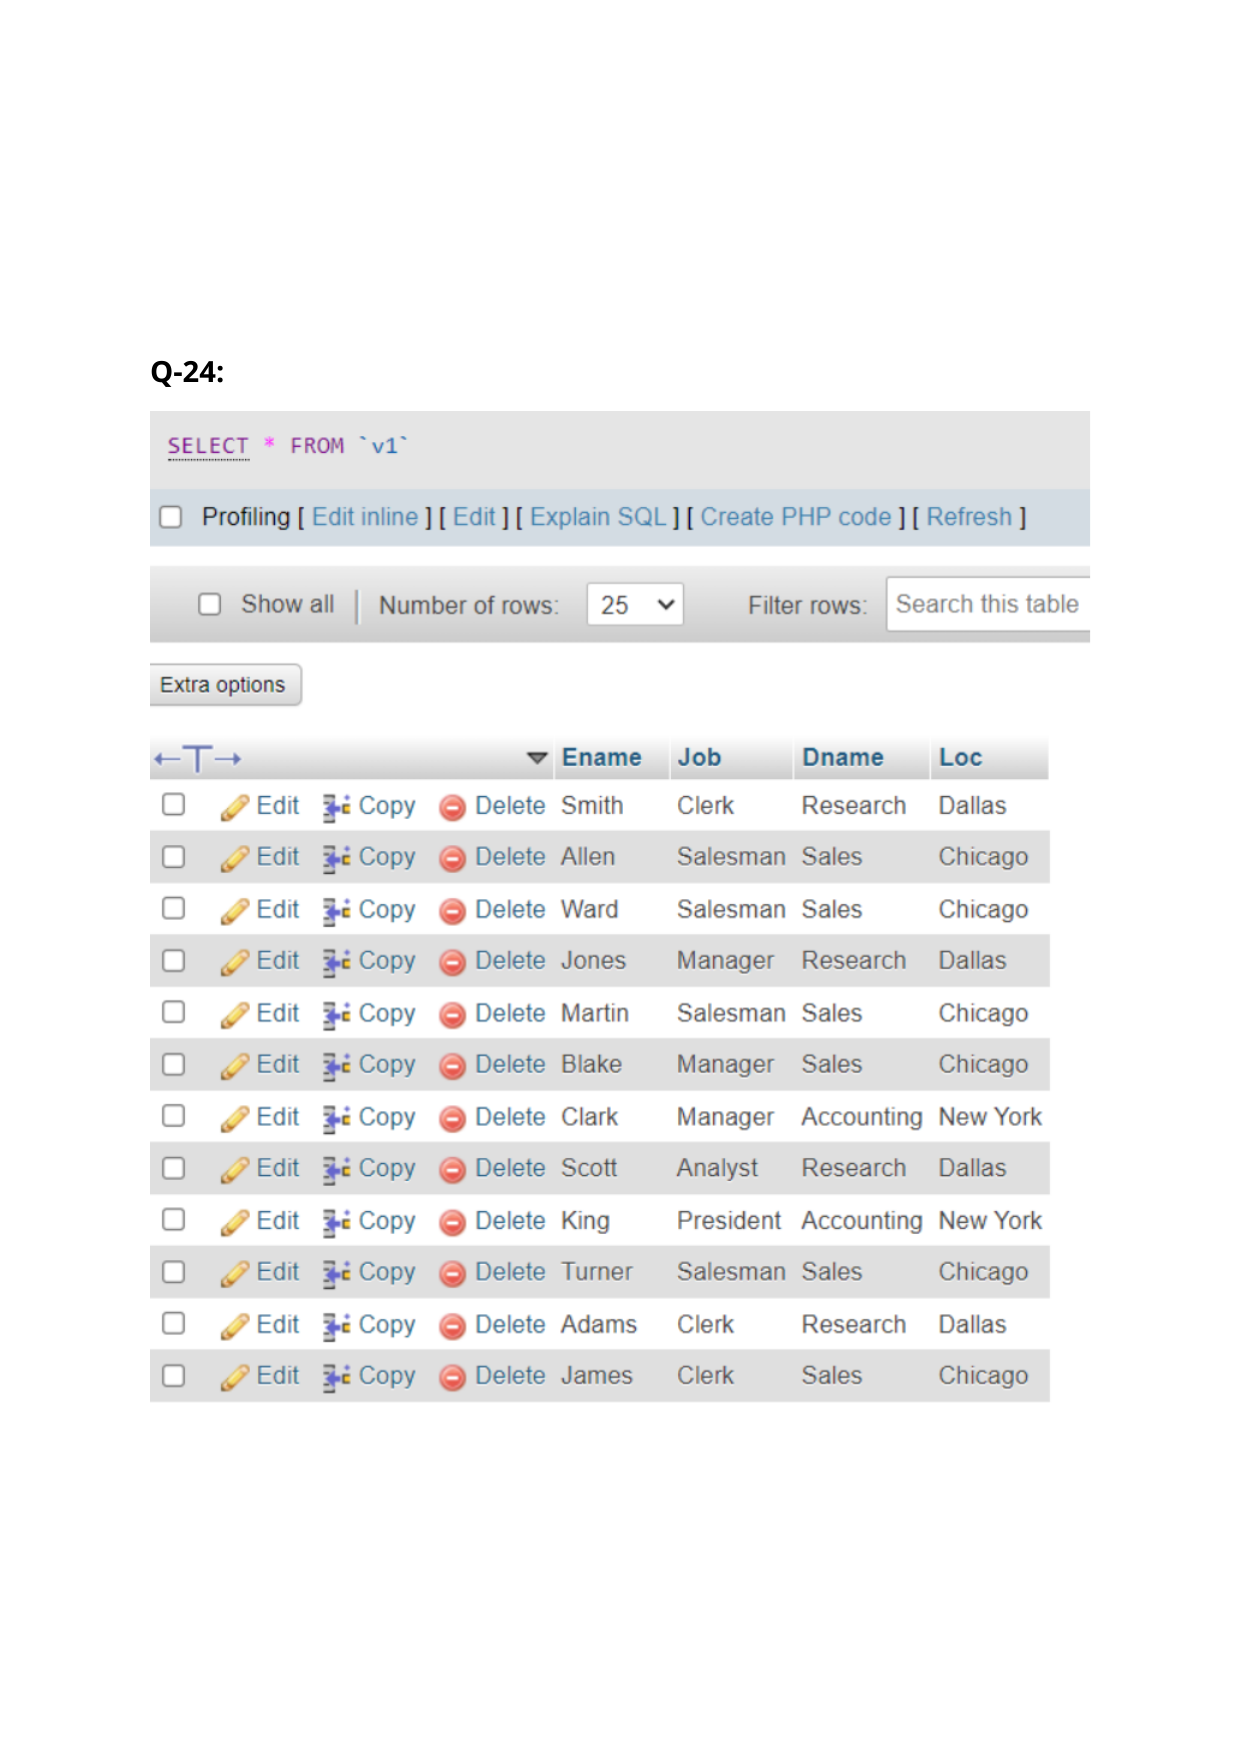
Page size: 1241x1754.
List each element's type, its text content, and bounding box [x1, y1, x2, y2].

picture [150, 411, 1091, 1406]
text Q-24: [150, 352, 1090, 391]
